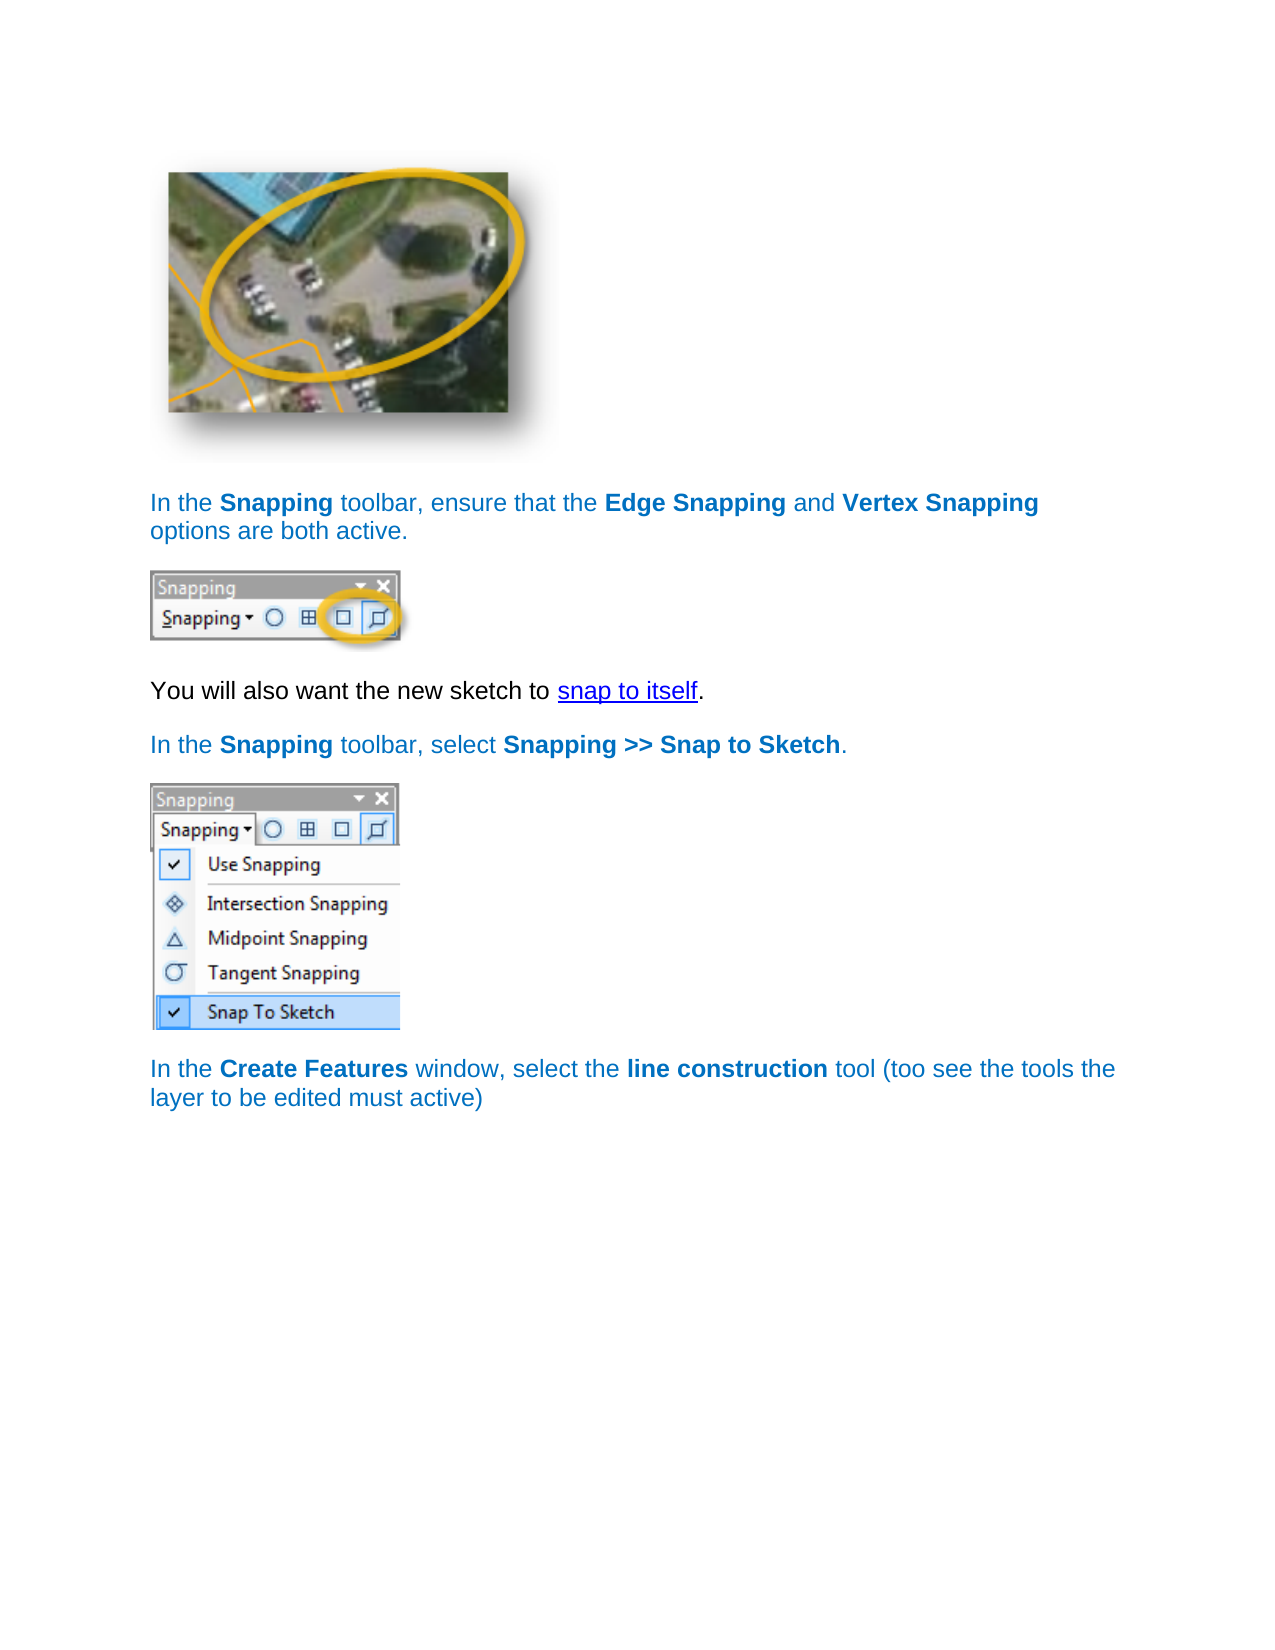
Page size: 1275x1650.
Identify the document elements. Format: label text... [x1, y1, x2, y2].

text In the Create Features window, select the line construction tool (too see the tools the layer to be edited must active) [150, 1054, 1125, 1112]
text You will also want the new sketch to snap to itself. [150, 676, 1125, 705]
picture [150, 150, 560, 463]
picture [150, 783, 400, 1030]
text In the Snapping toolbar, select Snapping >> Snap to Sketch. [150, 730, 1125, 759]
text In the Snapping toolbar, ensure that the Edge Snapping and Vertex Snapping options are both active. [150, 487, 1125, 545]
picture [150, 570, 414, 652]
